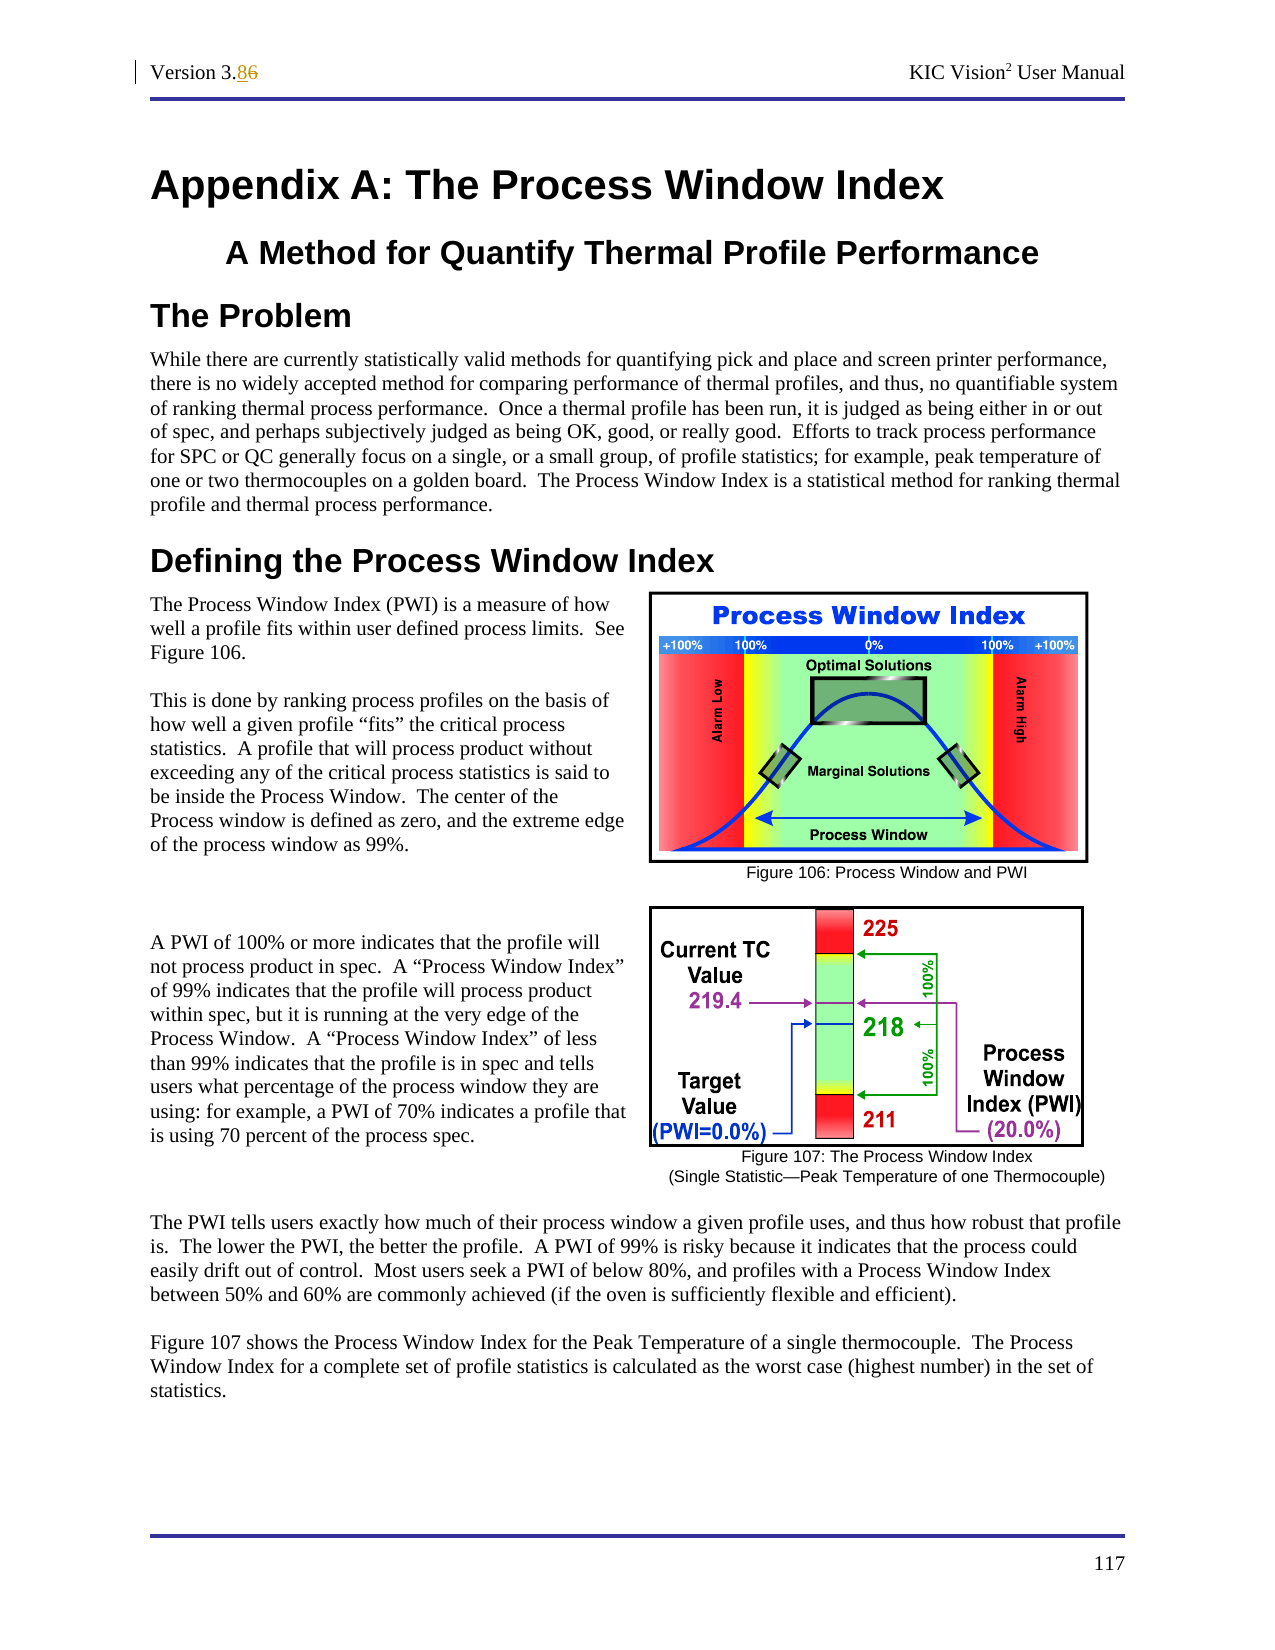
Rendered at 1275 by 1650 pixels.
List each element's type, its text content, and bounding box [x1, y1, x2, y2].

table_header The Process Window Index (PWI) is a measure of how well a profile fits within user defined process limits. See . This is done by ranking process profiles on the basis of how well a given profile “fits” the critical process statistics. A profile that will process product without exceeding any of the critical process statistics is said to be inside the Process Window. The center of the Process window is defined as zero, and the extreme edge of the process window as 99%. [139, 592, 637, 906]
table_cell A PWI of 100% or more indicates that the profile will not process product in spec. A “Process Window Index” of 99% indicates that the profile will process product within spec, but it is running at the very edge of the Process Window. A “Process Window Index” of less than 99% indicates that the profile is in spec and tells users what percentage of the process window they are using: for example, a PWI of 70% indicates a profile that is using 70 percent of the process spec. [139, 906, 637, 1186]
table_header Figure 106: Process Window and PWI [638, 592, 1136, 906]
text While there are currently statistically valid methods for quantifying pick and place and screen printer performance, there is no widely accepted method for comparing performance of thermal profiles, and thus, no quantifiable system of ranking thermal process performance. Once a thermal profile has been run, it is judged as being either in or out of spec, and perhaps subjectively judged as being OK, good, or really good. Efforts to track process performance for SPC or QC generally focus on a single, or a small group, of profile statistics; for example, peak temperature of one or two thermocouples on a golden board. The Process Window Index is a statistical method for ranking thermal profile and thermal process performance. [150, 347, 1125, 516]
text A Method for Quantify Thermal Profile Performance [150, 233, 1125, 271]
subtitle Defining the Process Window Index [150, 541, 1125, 579]
table_cell Figure 107: The Process Window Index (Single Statistic—Peak Temperature of one Thermocouple) [638, 906, 1136, 1186]
text The PWI tells users exactly how much of their process window a given profile uses, and thus how robust that profile is. The lower the PWI, the better the profile. A PWI of 99% is risky because it indicates that the process could easily drift out of control. Most users seek a PWI of below 80%, and profiles with a Process Window Index between 50% and 60% are commonly achieved (if the oven is sufficiently flexible and efficient). [150, 1209, 1125, 1306]
subtitle The Problem [150, 296, 1125, 335]
subtitle Appendix A: The Process Window Index [150, 160, 1125, 208]
